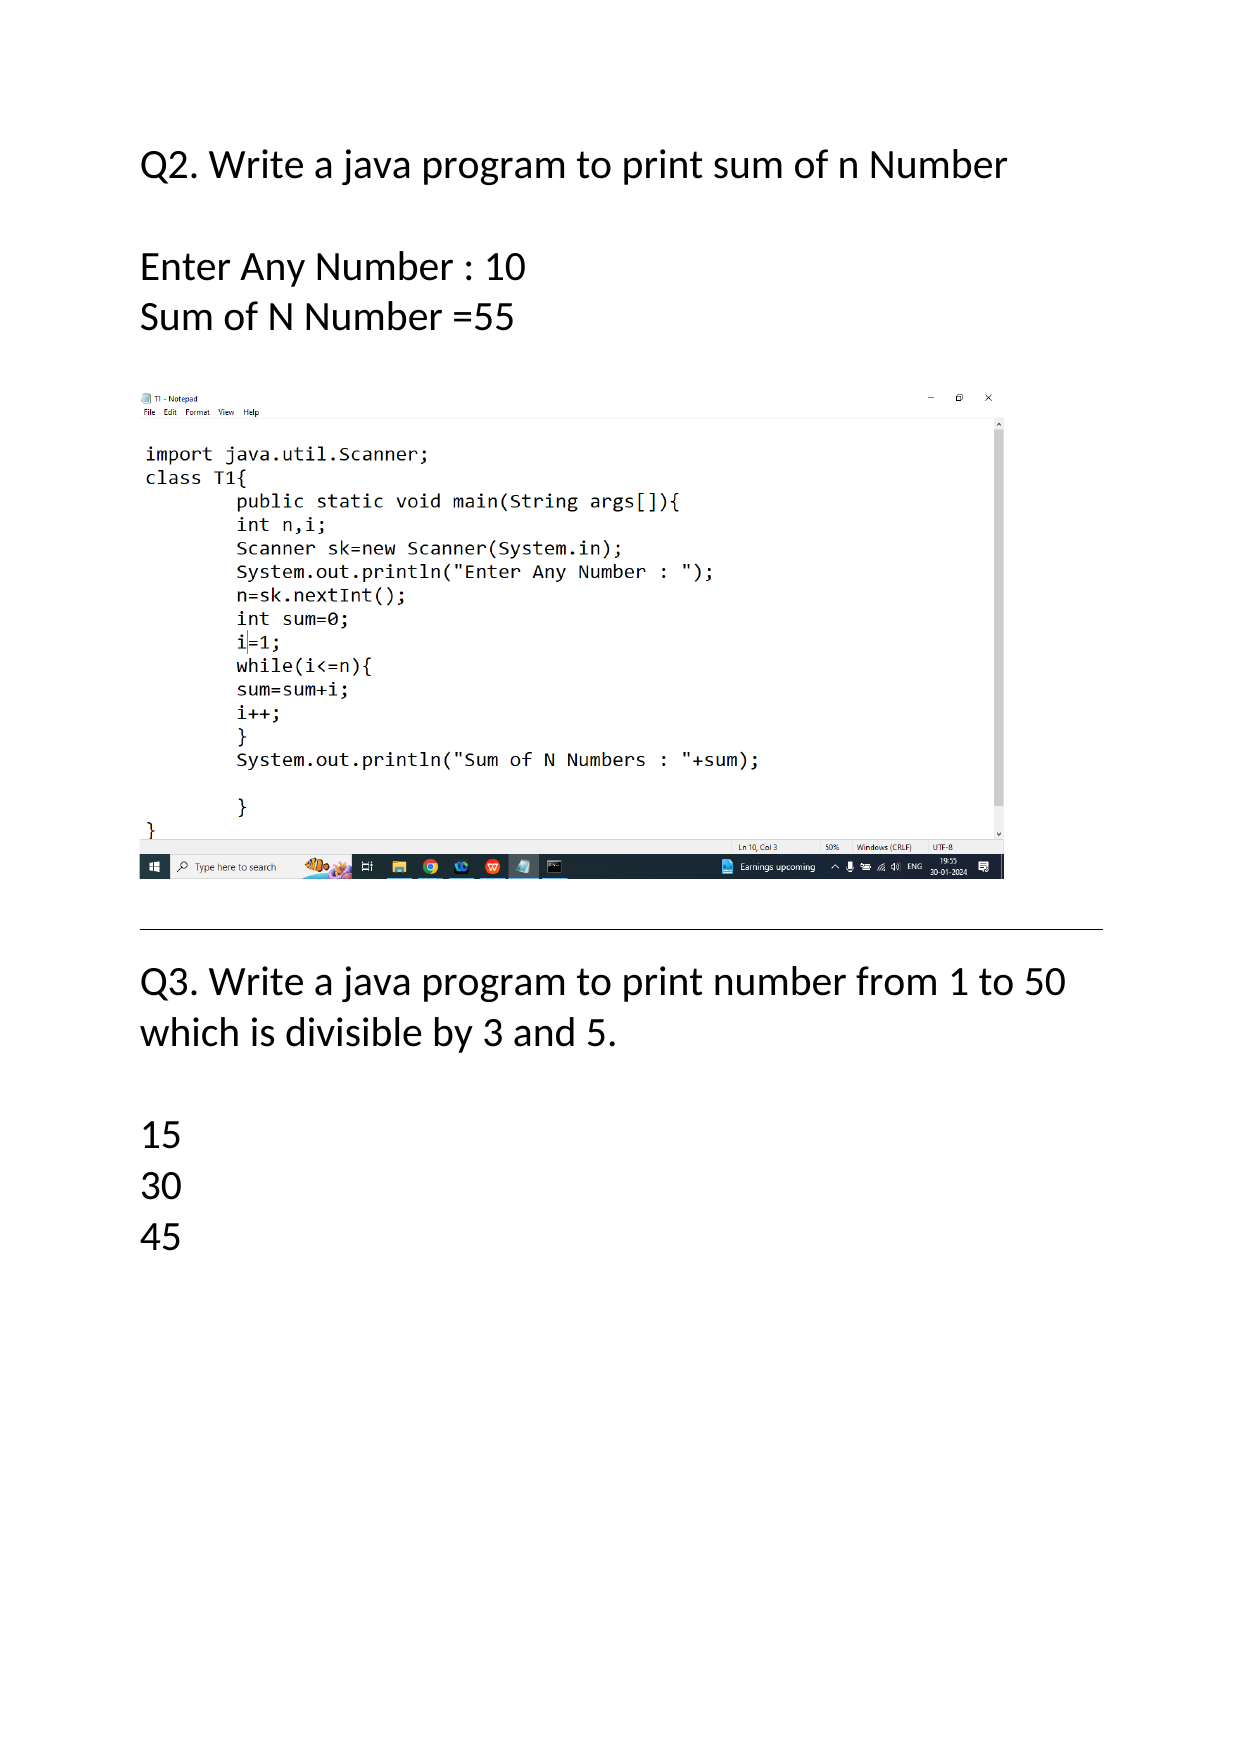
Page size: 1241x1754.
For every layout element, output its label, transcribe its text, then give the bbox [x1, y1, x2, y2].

text Enter Any Number : 10 [139, 239, 1103, 290]
text Q2. Write a java program to print sum of n Number [139, 138, 1103, 189]
text Sum of N Number =55 [139, 290, 1103, 341]
text Q3. Write a java program to print number from 1 to 50 which is divisible by 3 and 5. [139, 955, 1103, 1057]
text 45 [139, 1209, 1103, 1260]
picture [139, 392, 1004, 879]
text 15 [139, 1108, 1103, 1159]
text 30 [139, 1159, 1103, 1209]
